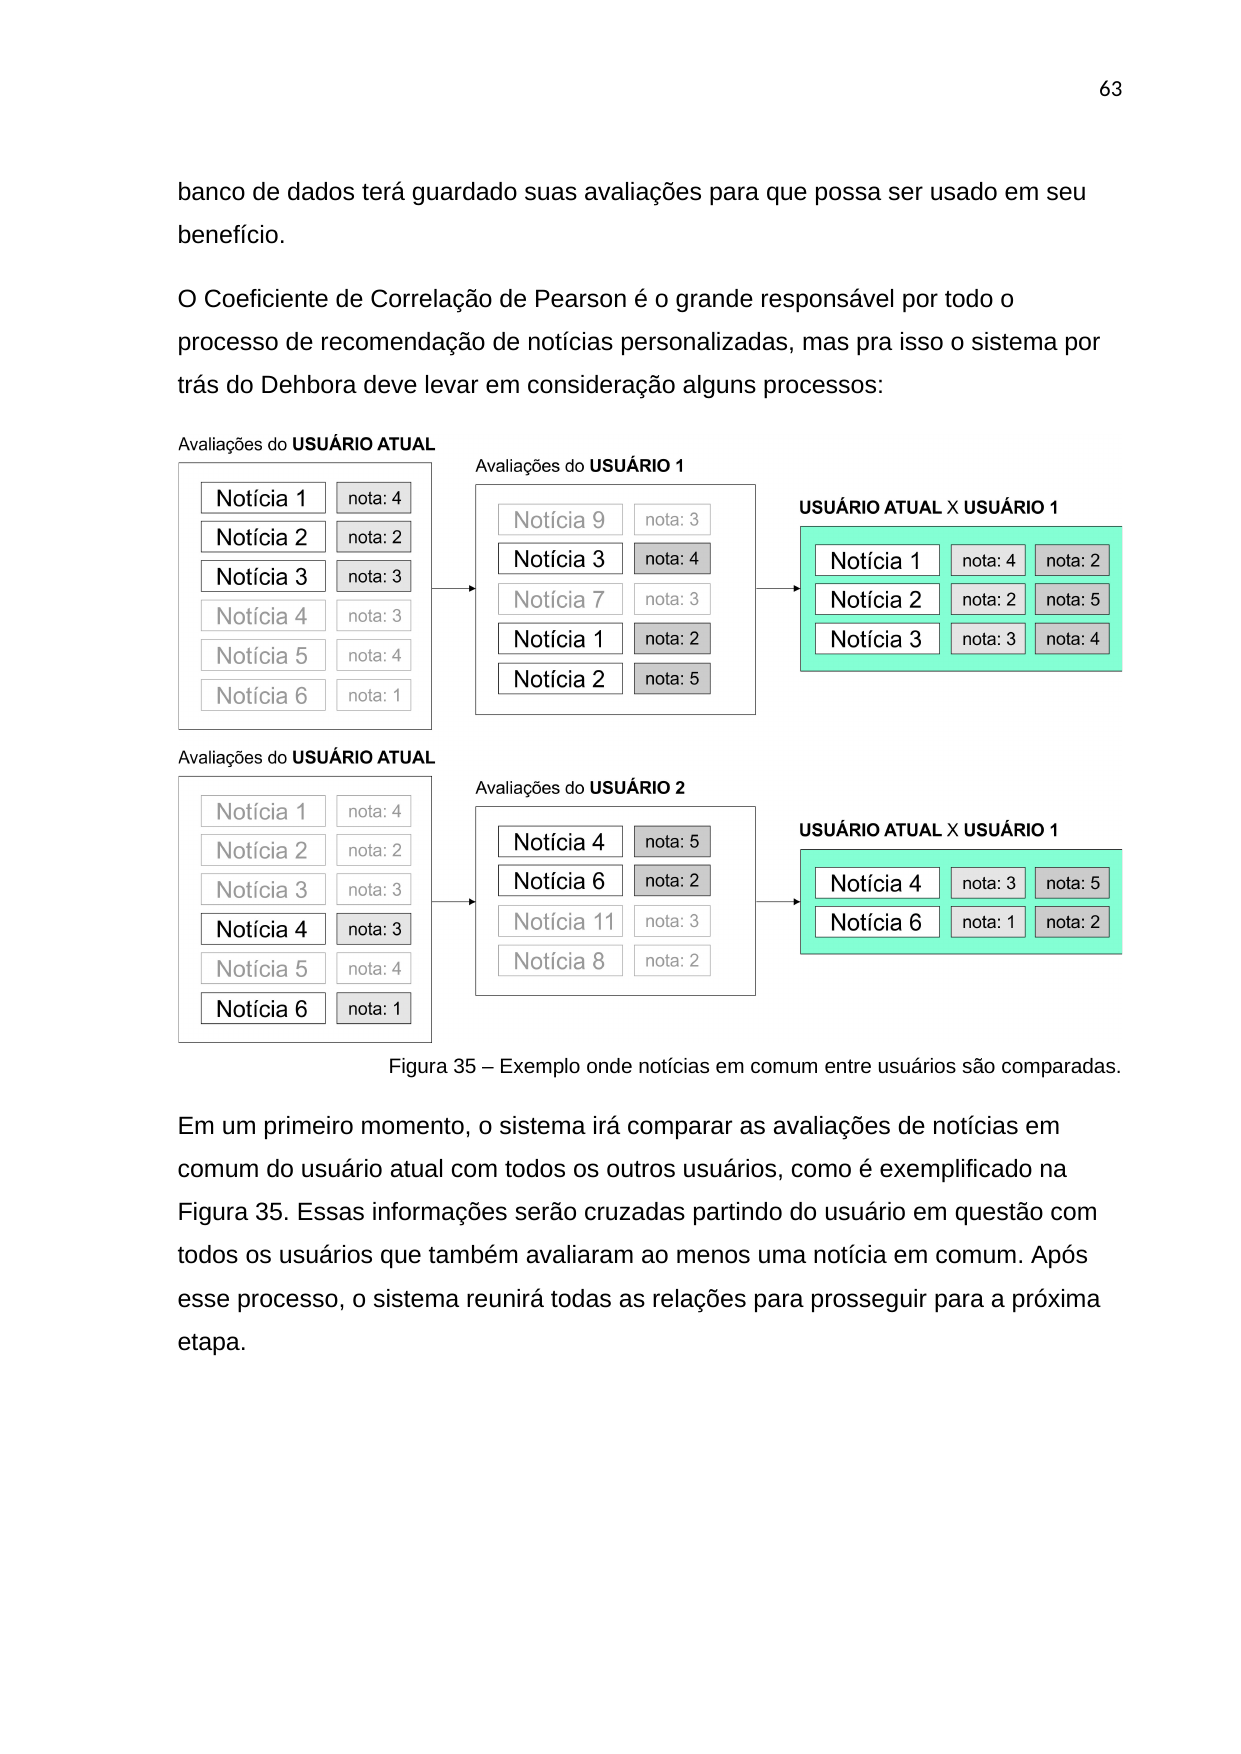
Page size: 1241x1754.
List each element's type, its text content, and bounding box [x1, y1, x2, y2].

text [177, 177, 1122, 249]
text Em um primeiro momento, o sistema irá comparar as avaliações de notícias em comum do usuário atual com todos os outros usuários, como é exemplificado na Figura 35. Essas informações serão cruzadas partindo do usuário em questão com todos os usuários que também avaliaram ao menos uma notícia em comum. Após esse processo, o sistema reunirá todas as relações para prosseguir para a próxima etapa. [177, 1111, 1122, 1355]
picture [178, 434, 1123, 1043]
text O Coeficiente de Correlação de Pearson é o grande responsável por todo o processo de recomendação de notícias personalizadas, mas pra isso o sistema por trás do Dehbora deve levar em consideração alguns processos: [177, 284, 1122, 399]
